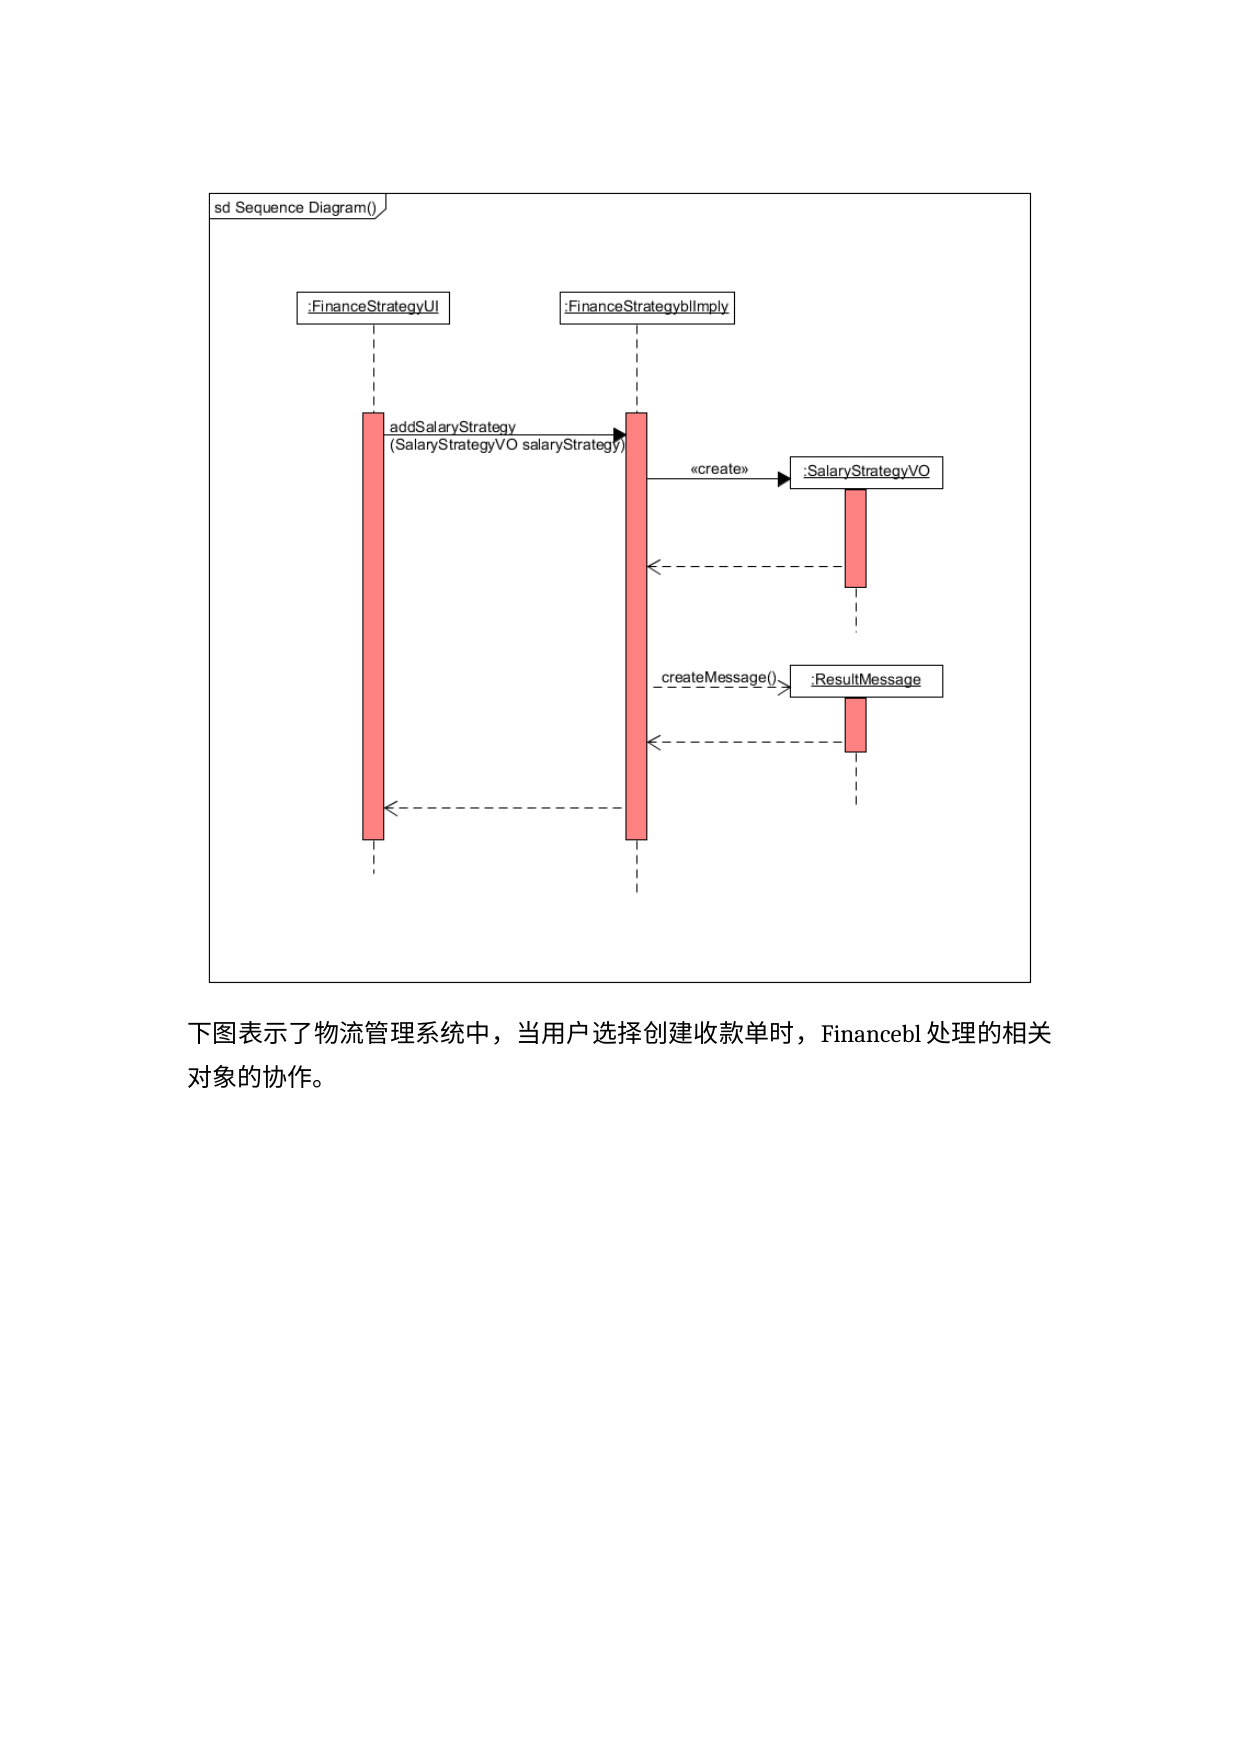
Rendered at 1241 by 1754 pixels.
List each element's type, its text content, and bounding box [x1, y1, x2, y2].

picture [187, 172, 1053, 1005]
text 下图表示了物流管理系统中，当用户选择创建收款单时，Financebl处理的相关对象的协作。 [187, 1009, 1053, 1097]
